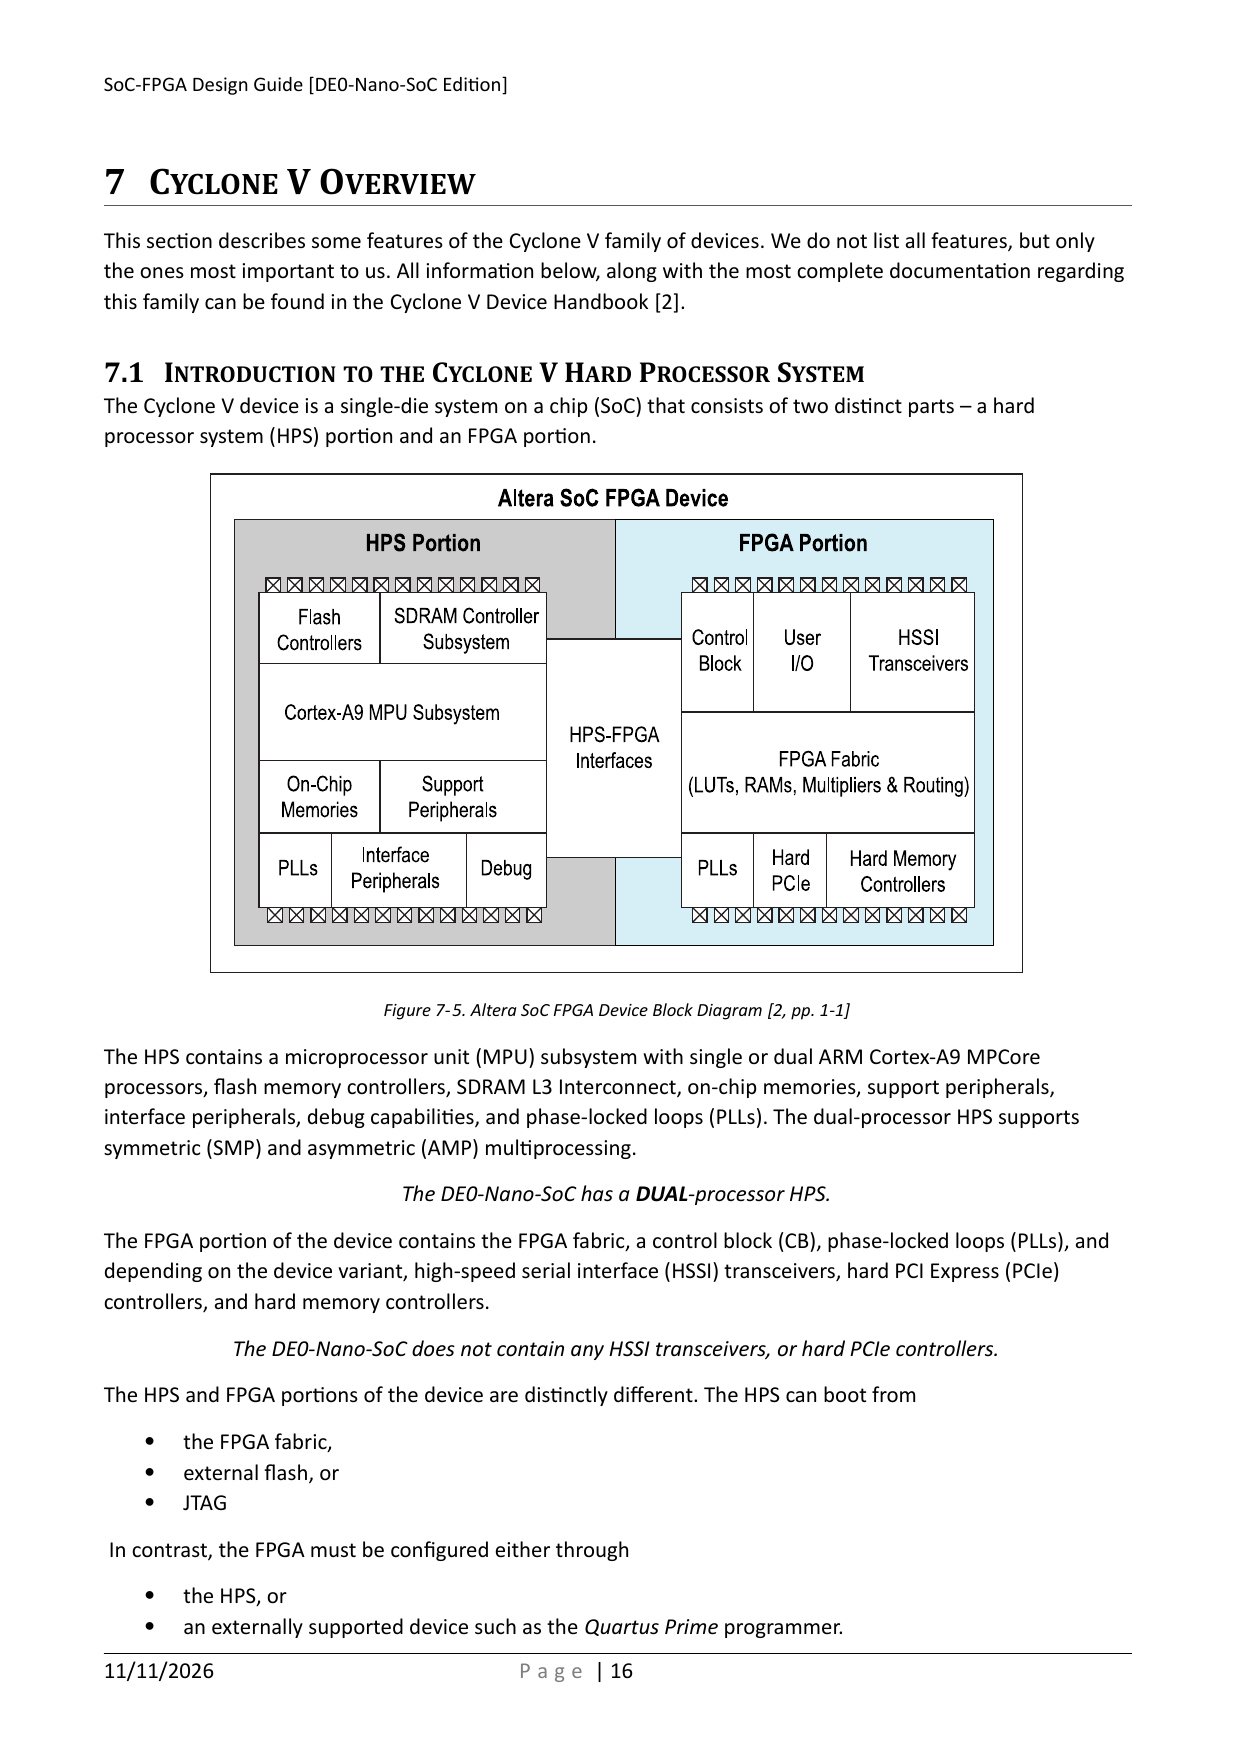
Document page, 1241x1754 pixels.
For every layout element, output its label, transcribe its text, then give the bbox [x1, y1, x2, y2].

list the FPGA fabric, [146, 1427, 1132, 1455]
subtitle Introduction to the Cyclone V Hard Processor System [103, 354, 1132, 389]
list external flash, or [146, 1458, 1132, 1486]
text Figure 7-1. Altera SoC FPGA Device Block Diagram [103, 998, 1132, 1021]
text The DE0-Nano-SoC does not contain any HSSI transceivers, or hard PCIe controllers. [103, 1334, 1132, 1362]
text The Cyclone V device is a single-die system on a chip (SoC) that consists of two distinct parts – a hard processor system (HPS) portion and an FPGA portion. [103, 391, 1132, 449]
text This section describes some features of the Cyclone V family of devices. We do not list all features, but only the ones most important to us. All information below, along with the most complete documentation regarding this family can be found in the Cyclone V Device Handbook . [103, 226, 1132, 315]
text The DE0-Nano-SoC has a dual-processor HPS. [103, 1179, 1132, 1207]
text The HPS and FPGA portions of the device are distinctly different. The HPS can boot from [103, 1381, 1132, 1408]
text The FPGA portion of the device contains the FPGA fabric, a control block (CB), phase-locked loops (PLLs), and depending on the device variant, high-speed serial interface (HSSI) transceivers, hard PCI Express (PCIe) controllers, and hard memory controllers. [103, 1226, 1132, 1315]
list the HPS, or [146, 1582, 1132, 1609]
subtitle Cyclone V Overview [103, 159, 1132, 206]
text The HPS contains a microprocessor unit (MPU) subsystem with single or dual ARM Cortex-A9 MPCore processors, flash memory controllers, SDRAM L3 Interconnect, on-chip memories, support peripherals, interface peripherals, debug capabilities, and phase-locked loops (PLLs). The dual-processor HPS supports symmetric (SMP) and asymmetric (AMP) multiprocessing. [103, 1042, 1132, 1161]
list an externally supported device such as the Quartus Prime programmer. [146, 1612, 1132, 1640]
text In contrast, the FPGA must be configured either through [103, 1535, 1132, 1563]
list JTAG [146, 1488, 1132, 1516]
